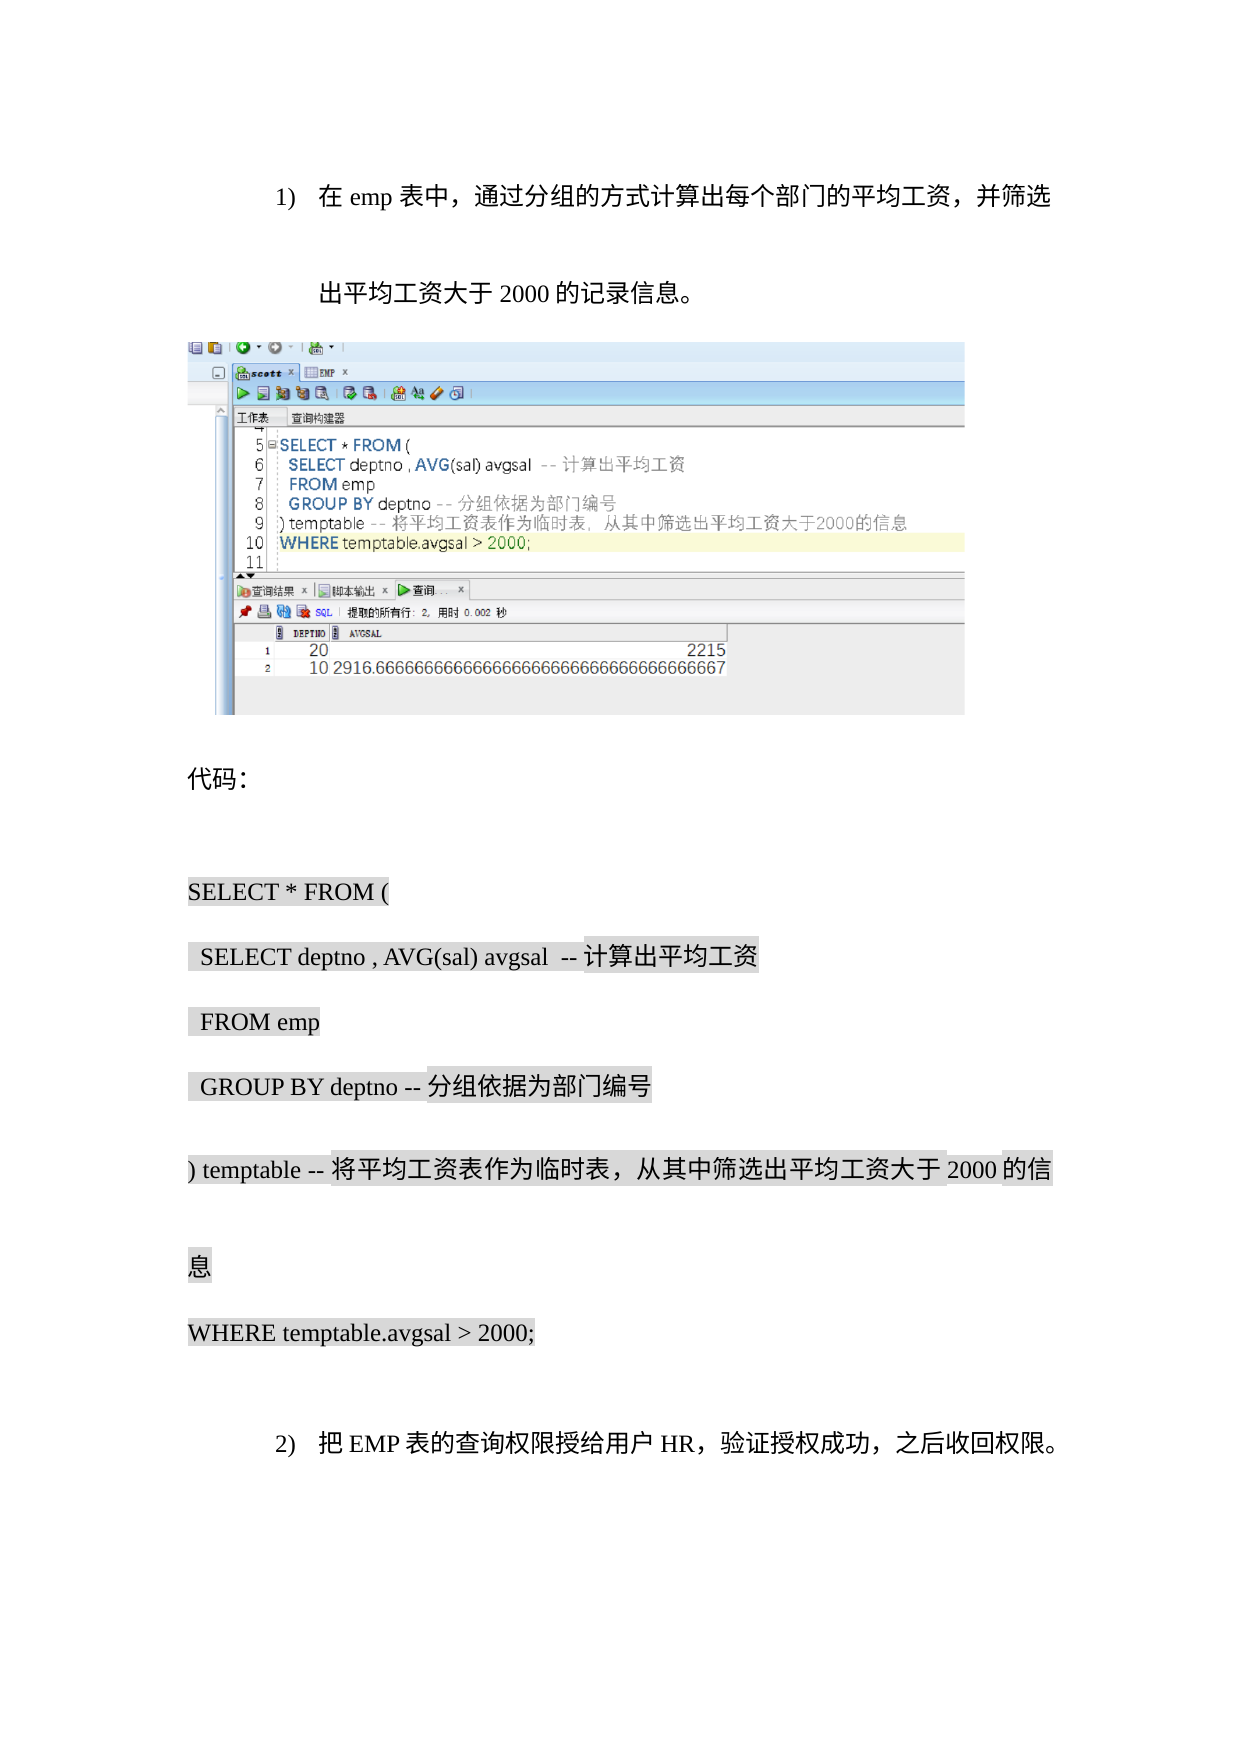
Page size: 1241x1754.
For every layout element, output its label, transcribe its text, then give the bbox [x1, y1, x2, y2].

list 把EMP表的查询权限授给用户HR，验证授权成功，之后收回权限。 [275, 1409, 1053, 1474]
text 代码： [187, 745, 1053, 810]
picture [187, 342, 965, 715]
text ) temptable -- 将平均工资表作为临时表，从其中筛选出平均工资大于2000的信息 [187, 1135, 1053, 1298]
text SELECT * FROM ( [187, 875, 1053, 908]
text SELECT deptno , AVG(sal) avgsal -- 计算出平均工资 [187, 922, 1053, 987]
text GROUP BY deptno -- 分组依据为部门编号 [187, 1052, 1053, 1117]
text FROM emp [187, 1005, 1053, 1038]
text WHERE temptable.avgsal > 2000; [187, 1316, 1053, 1348]
list 在 emp 表中，通过分组的方式计算出每个部门的平均工资，并筛选出平均工资大于 2000 的记录信息。 [275, 162, 1053, 324]
